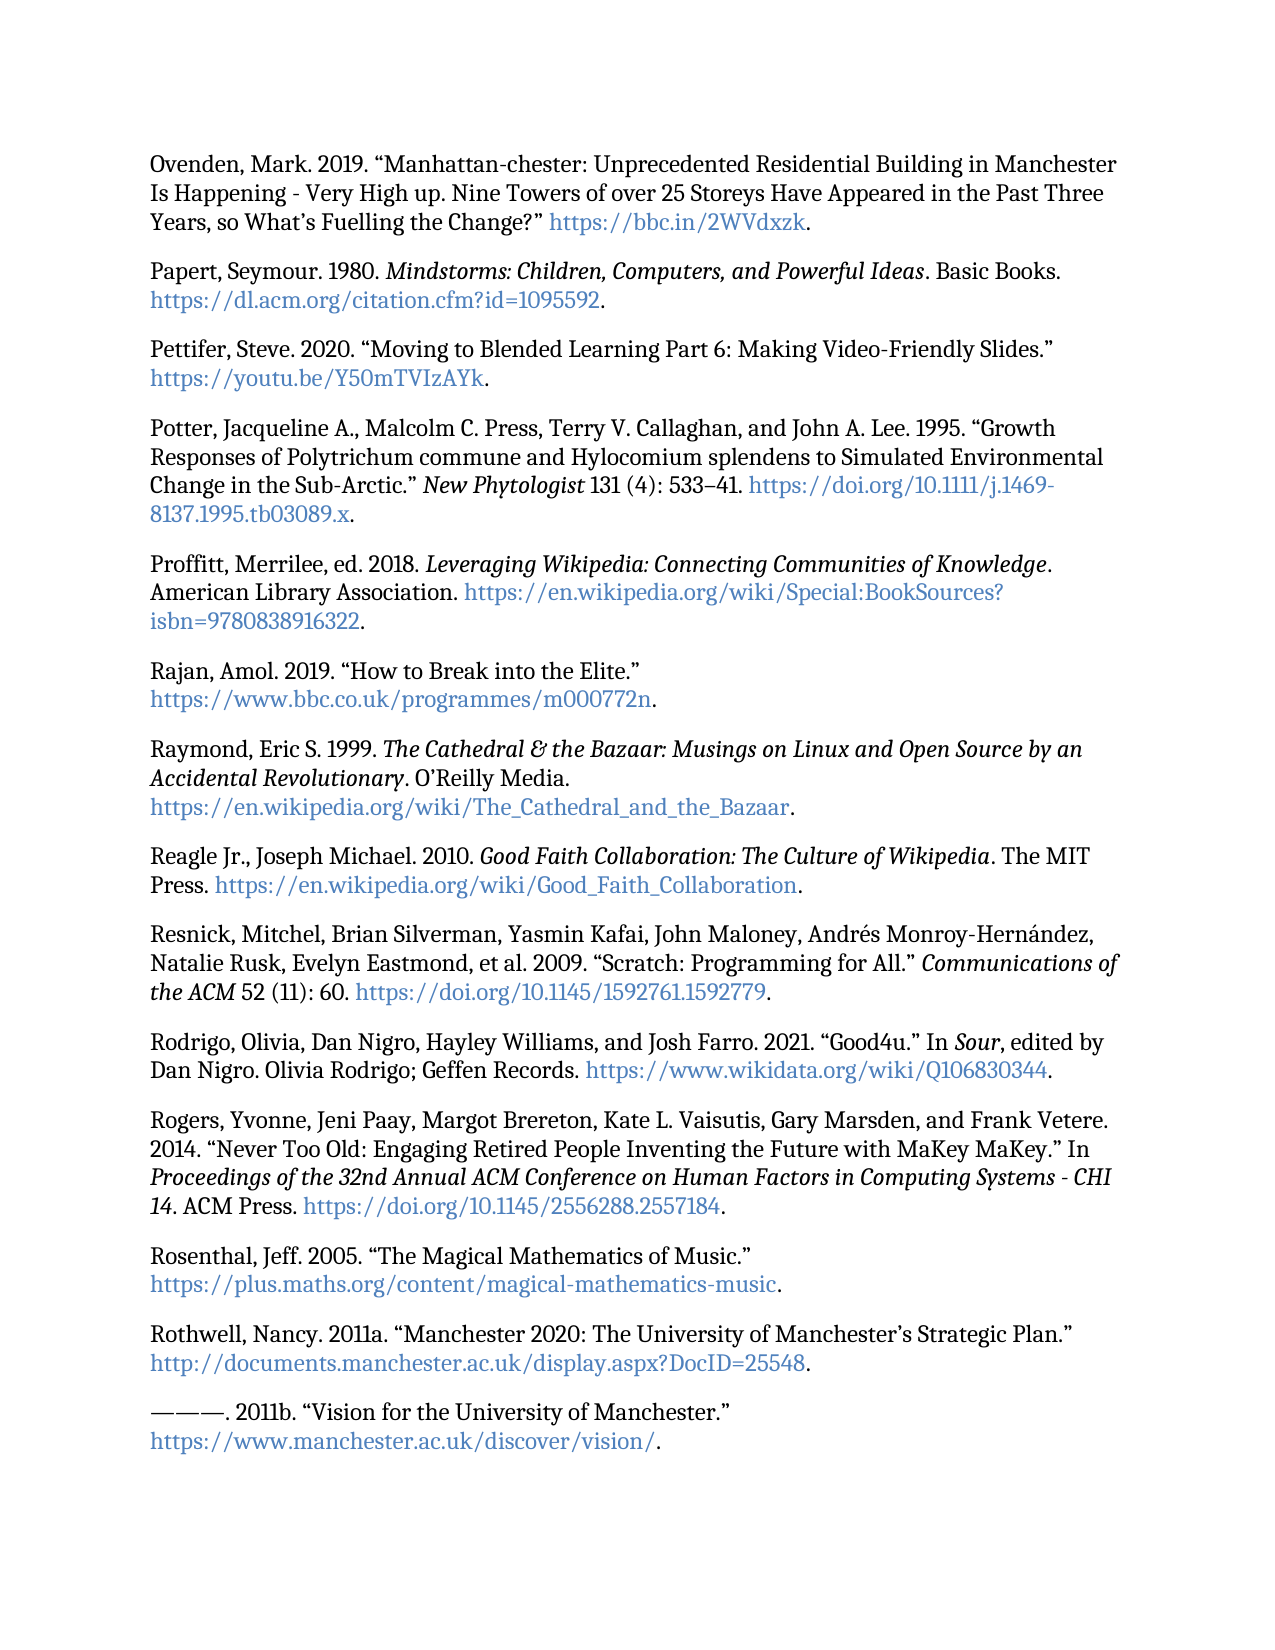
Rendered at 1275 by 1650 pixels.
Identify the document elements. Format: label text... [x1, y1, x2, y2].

text Potter, Jacqueline A., Malcolm C. Press, Terry V. Callaghan, and John A. Lee. 1995. “Growth Responses of Polytrichum commune and Hylocomium splendens to Simulated Environmental Change in the Sub-Arctic.” New Phytologist 131 (4): 533–41. https://doi.org/10.1111/j.1469-8137.1995.tb03089.x. [150, 414, 1125, 529]
text Rajan, Amol. 2019. “How to Break into the Elite.” https://www.bbc.co.uk/programmes/m000772n. [150, 657, 1125, 714]
text Rodrigo, Olivia, Dan Nigro, Hayley Williams, and Josh Farro. 2021. “Good4u.” In Sour, edited by Dan Nigro. Olivia Rodrigo; Geffen Records. https://www.wikidata.org/wiki/Q106830344. [150, 1027, 1125, 1085]
text Rosenthal, Jeff. 2005. “The Magical Mathematics of Music.” https://plus.maths.org/content/magical-mathematics-music. [150, 1242, 1125, 1299]
text Resnick, Mitchel, Brian Silverman, Yasmin Kafai, John Maloney, Andrés Monroy-Hernández, Natalie Rusk, Evelyn Eastmond, et al. 2009. “Scratch: Programming for All.” Communications of the ACM 52 (11): 60. https://doi.org/10.1145/1592761.1592779. [150, 920, 1125, 1007]
text Rogers, Yvonne, Jeni Paay, Margot Brereton, Kate L. Vaisutis, Gary Marsden, and Frank Vetere. 2014. “Never Too Old: Engaging Retired People Inventing the Future with MaKey MaKey.” In Proceedings of the 32nd Annual ACM Conference on Human Factors in Computing Systems - CHI 14. ACM Press. https://doi.org/10.1145/2556288.2557184. [150, 1106, 1125, 1221]
text ———. 2011b. “Vision for the University of Manchester.” https://www.manchester.ac.uk/discover/vision/. [150, 1398, 1125, 1456]
text Papert, Seymour. 1980. Mindstorms: Children, Computers, and Powerful Ideas. Basic Books. https://dl.acm.org/citation.cfm?id=1095592. [150, 257, 1125, 314]
text Ovenden, Mark. 2019. “Manhattan-chester: Unprecedented Residential Building in Manchester Is Happening - Very High up. Nine Towers of over 25 Storeys Have Appeared in the Past Three Years, so What’s Fuelling the Change?” https://bbc.in/2WVdxzk. [150, 150, 1125, 236]
text Pettifer, Steve. 2020. “Moving to Blended Learning Part 6: Making Video-Friendly Slides.” https://youtu.be/Y50mTVIzAYk. [150, 335, 1125, 393]
text Raymond, Eric S. 1999. The Cathedral & the Bazaar: Musings on Linux and Open Source by an Accidental Revolutionary. O’Reilly Media. https://en.wikipedia.org/wiki/The_Cathedral_and_the_Bazaar. [150, 735, 1125, 821]
text Proffitt, Merrilee, ed. 2018. Leveraging Wikipedia: Connecting Communities of Knowledge. American Library Association. https://en.wikipedia.org/wiki/Special:BookSources?isbn=9780838916322. [150, 549, 1125, 636]
text Rothwell, Nancy. 2011a. “Manchester 2020: The University of Manchester’s Strategic Plan.” http://documents.manchester.ac.uk/display.aspx?DocID=25548. [150, 1320, 1125, 1377]
text Reagle Jr., Joseph Michael. 2010. Good Faith Collaboration: The Culture of Wikipedia. The MIT Press. https://en.wikipedia.org/wiki/Good_Faith_Collaboration. [150, 842, 1125, 899]
